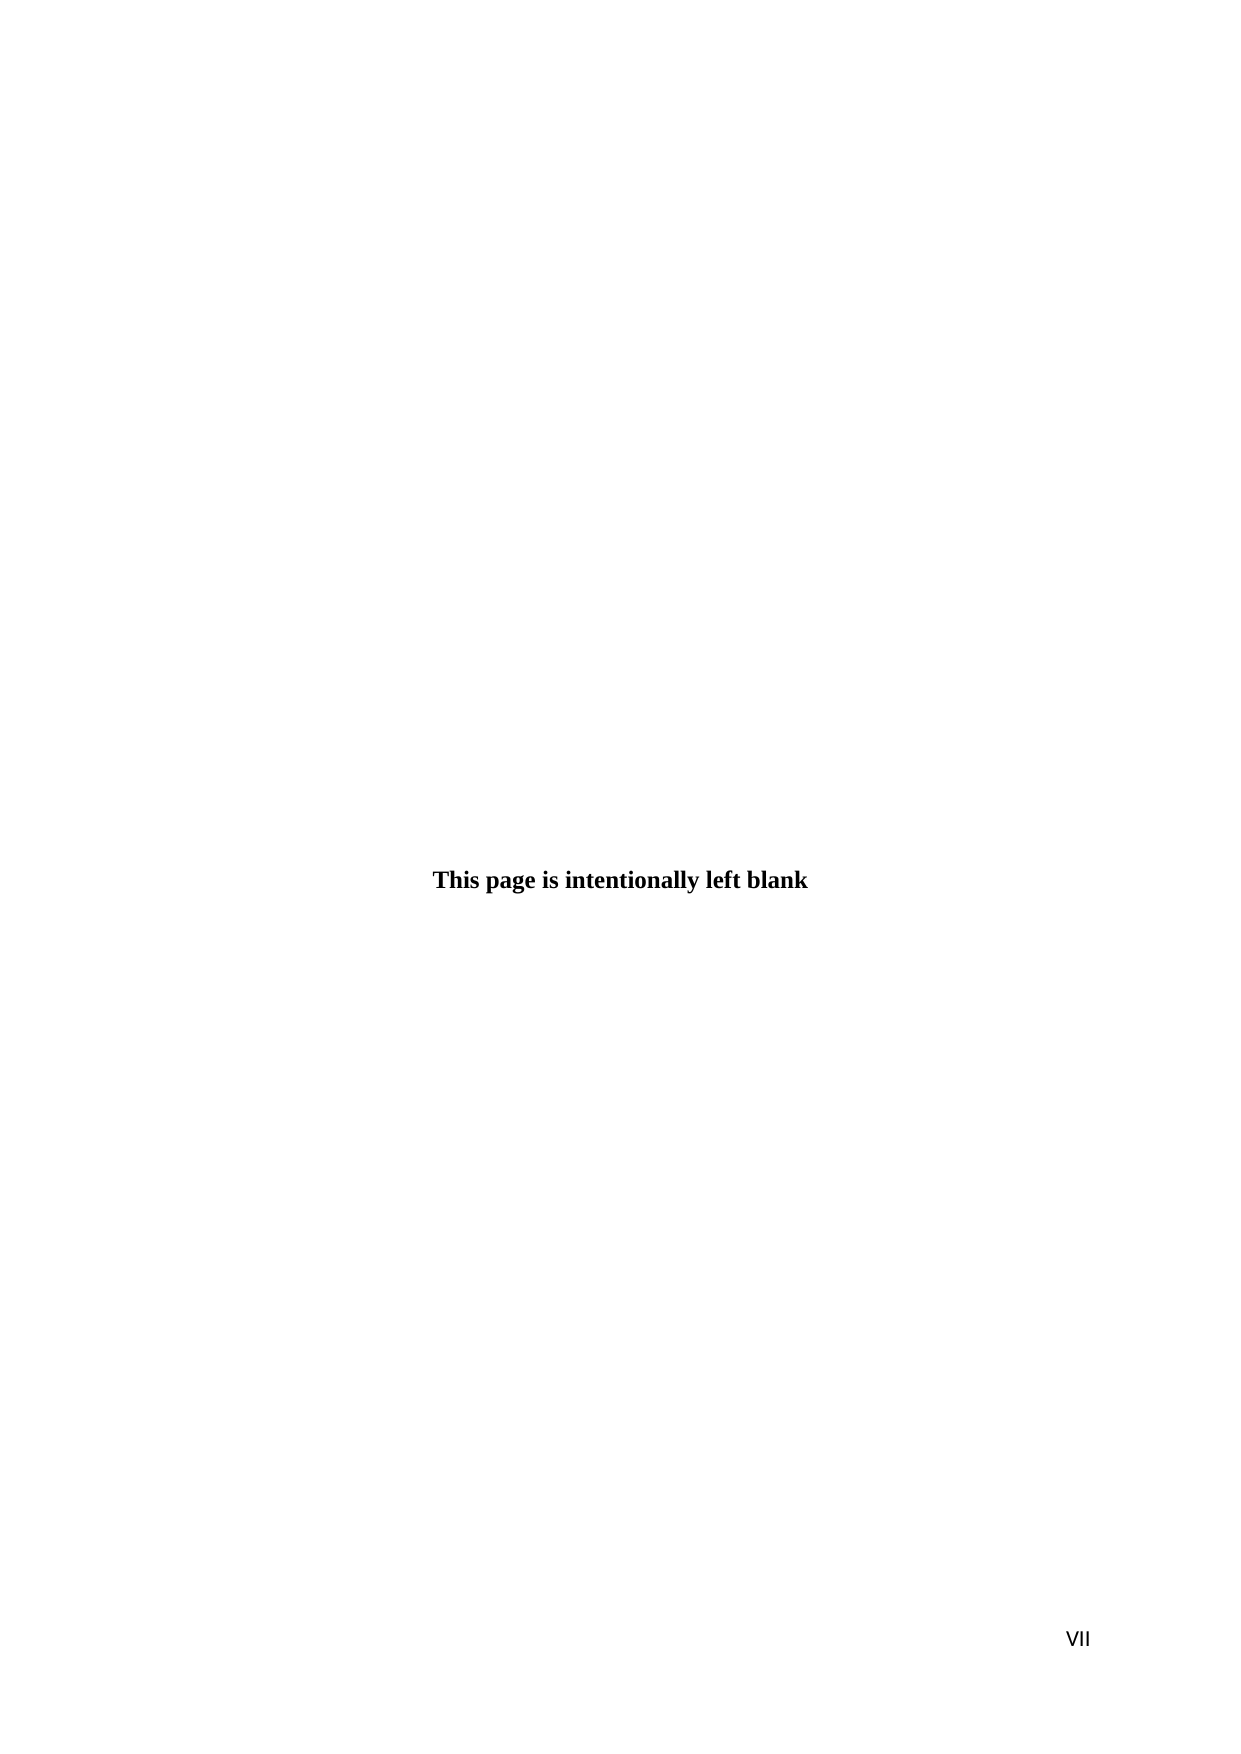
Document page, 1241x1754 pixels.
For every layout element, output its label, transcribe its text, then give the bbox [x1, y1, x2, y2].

text This page is intentionally left blank [150, 866, 1090, 894]
